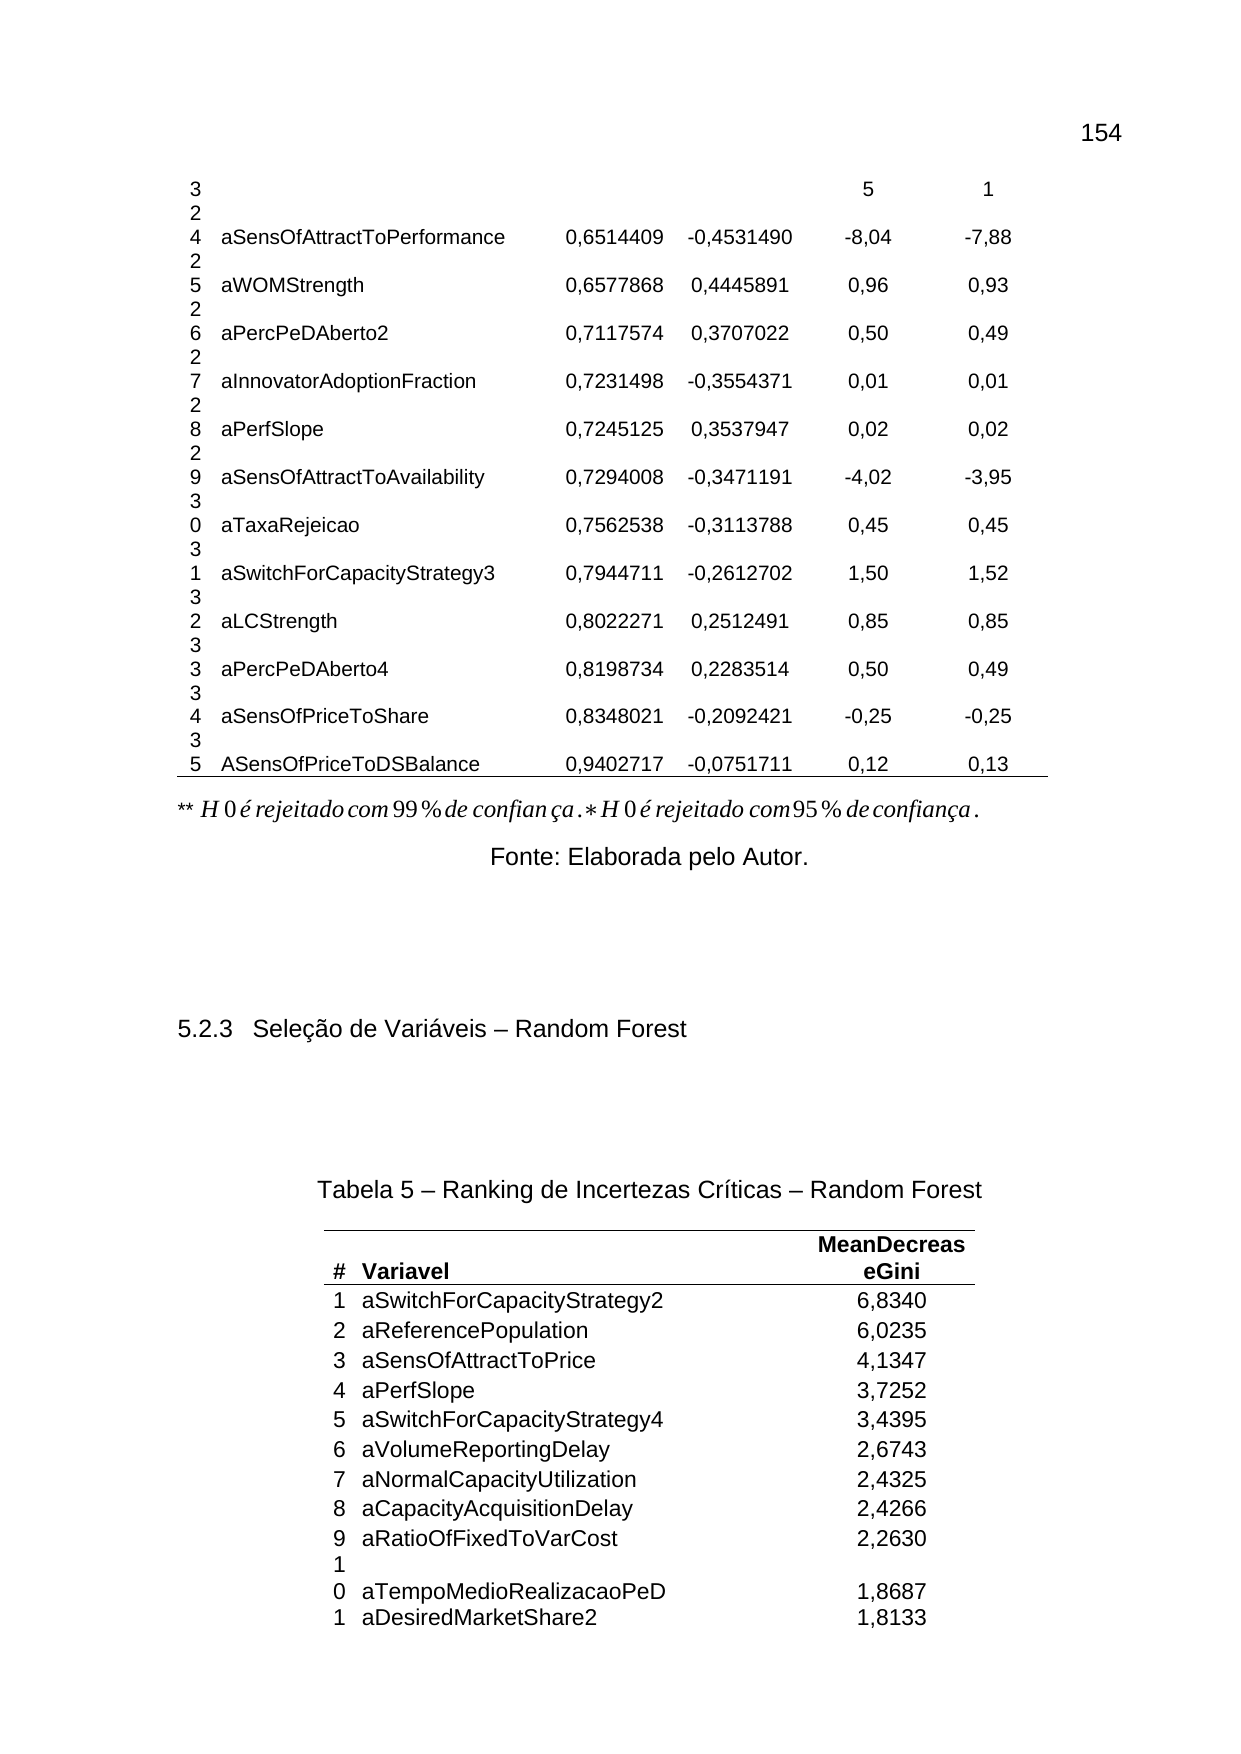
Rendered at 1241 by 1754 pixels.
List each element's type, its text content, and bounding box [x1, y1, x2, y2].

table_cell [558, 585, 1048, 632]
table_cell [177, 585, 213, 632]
text Fonte: Elaborada pelo Autor. [177, 842, 1122, 871]
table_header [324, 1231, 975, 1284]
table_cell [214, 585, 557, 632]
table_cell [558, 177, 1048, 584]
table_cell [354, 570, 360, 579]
subtitle Seleção de Variáveis – Random Forest [177, 1013, 1122, 1042]
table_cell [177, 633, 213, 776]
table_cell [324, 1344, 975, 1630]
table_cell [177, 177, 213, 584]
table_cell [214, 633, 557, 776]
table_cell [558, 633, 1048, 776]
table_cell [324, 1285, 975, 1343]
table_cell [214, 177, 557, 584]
text ** [177, 796, 1122, 823]
